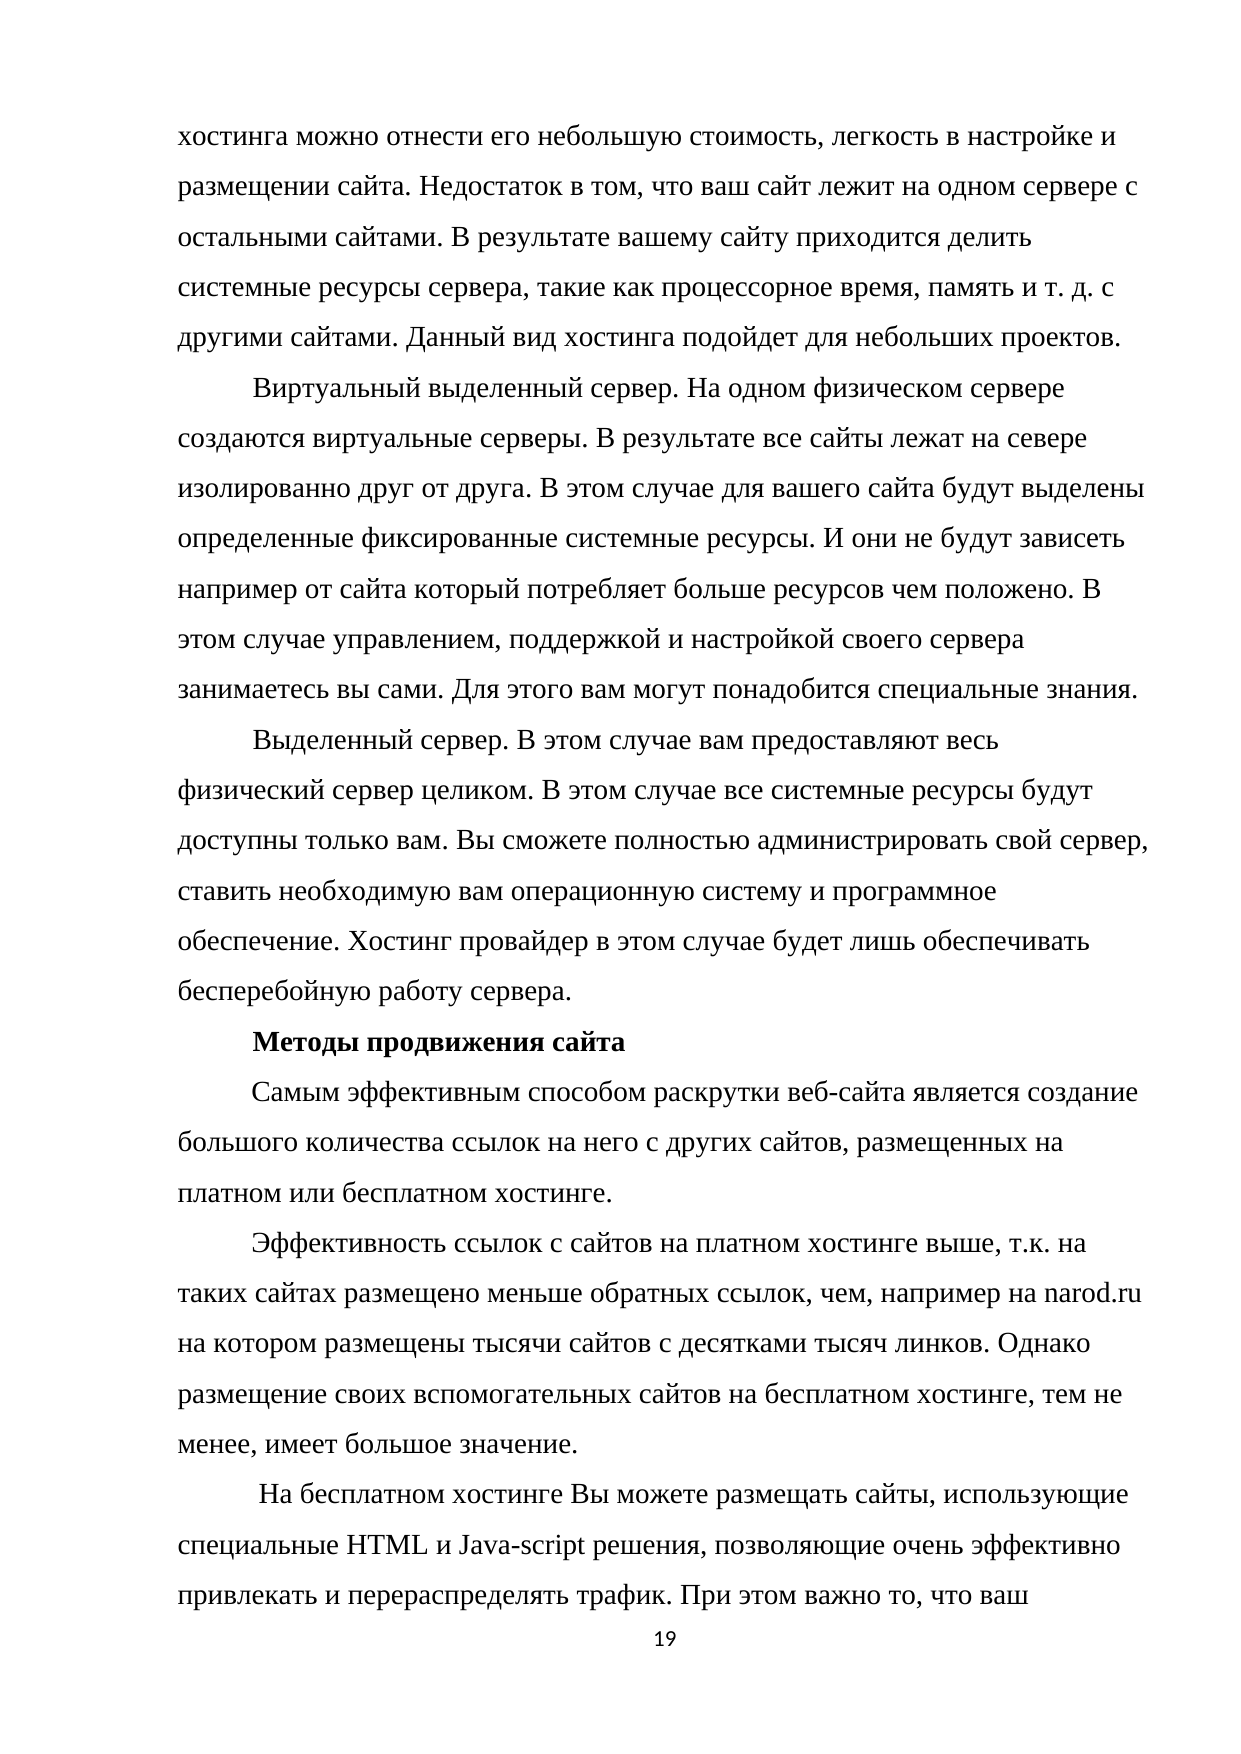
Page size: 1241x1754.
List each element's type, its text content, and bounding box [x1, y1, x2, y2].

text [177, 118, 1152, 353]
text Эффективность ссылок с сайтов на платном хостинге выше, т.к. на таких сайтах размещено меньше обратных ссылок, чем, например на narod.ru на котором размещены тысячи сайтов с десятками тысяч линков. Однако размещение своих вспомогательных сайтов на бесплатном хостинге, тем не менее, имеет большое значение. [177, 1225, 1152, 1460]
text Самым эффективным способом раскрутки веб-сайта является создание большого количества ссылок на него с других сайтов, размещенных на платном или бесплатном хостинге. [177, 1074, 1152, 1208]
text Выделенный сервер. В этом случае вам предоставляют весь физический сервер целиком. В этом случае все системные ресурсы будут доступны только вам. Вы сможете полностью администрировать свой сервер, ставить необходимую вам операционную систему и программное обеспечение. Хостинг провайдер в этом случае будет лишь обеспечивать бесперебойную работу сервера. [177, 722, 1152, 1007]
text Методы продвижения сайта [177, 1024, 1152, 1057]
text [177, 1477, 1152, 1611]
text Виртуальный выделенный сервер. На одном физическом сервере создаются виртуальные серверы. В результате все сайты лежат на севере изолированно друг от друга. В этом случае для вашего сайта будут выделены определенные фиксированные системные ресурсы. И они не будут зависеть например от сайта который потребляет больше ресурсов чем положено. В этом случае управлением, поддержкой и настройкой своего сервера занимаетесь вы сами. Для этого вам могут понадобится специальные знания. [177, 370, 1152, 705]
